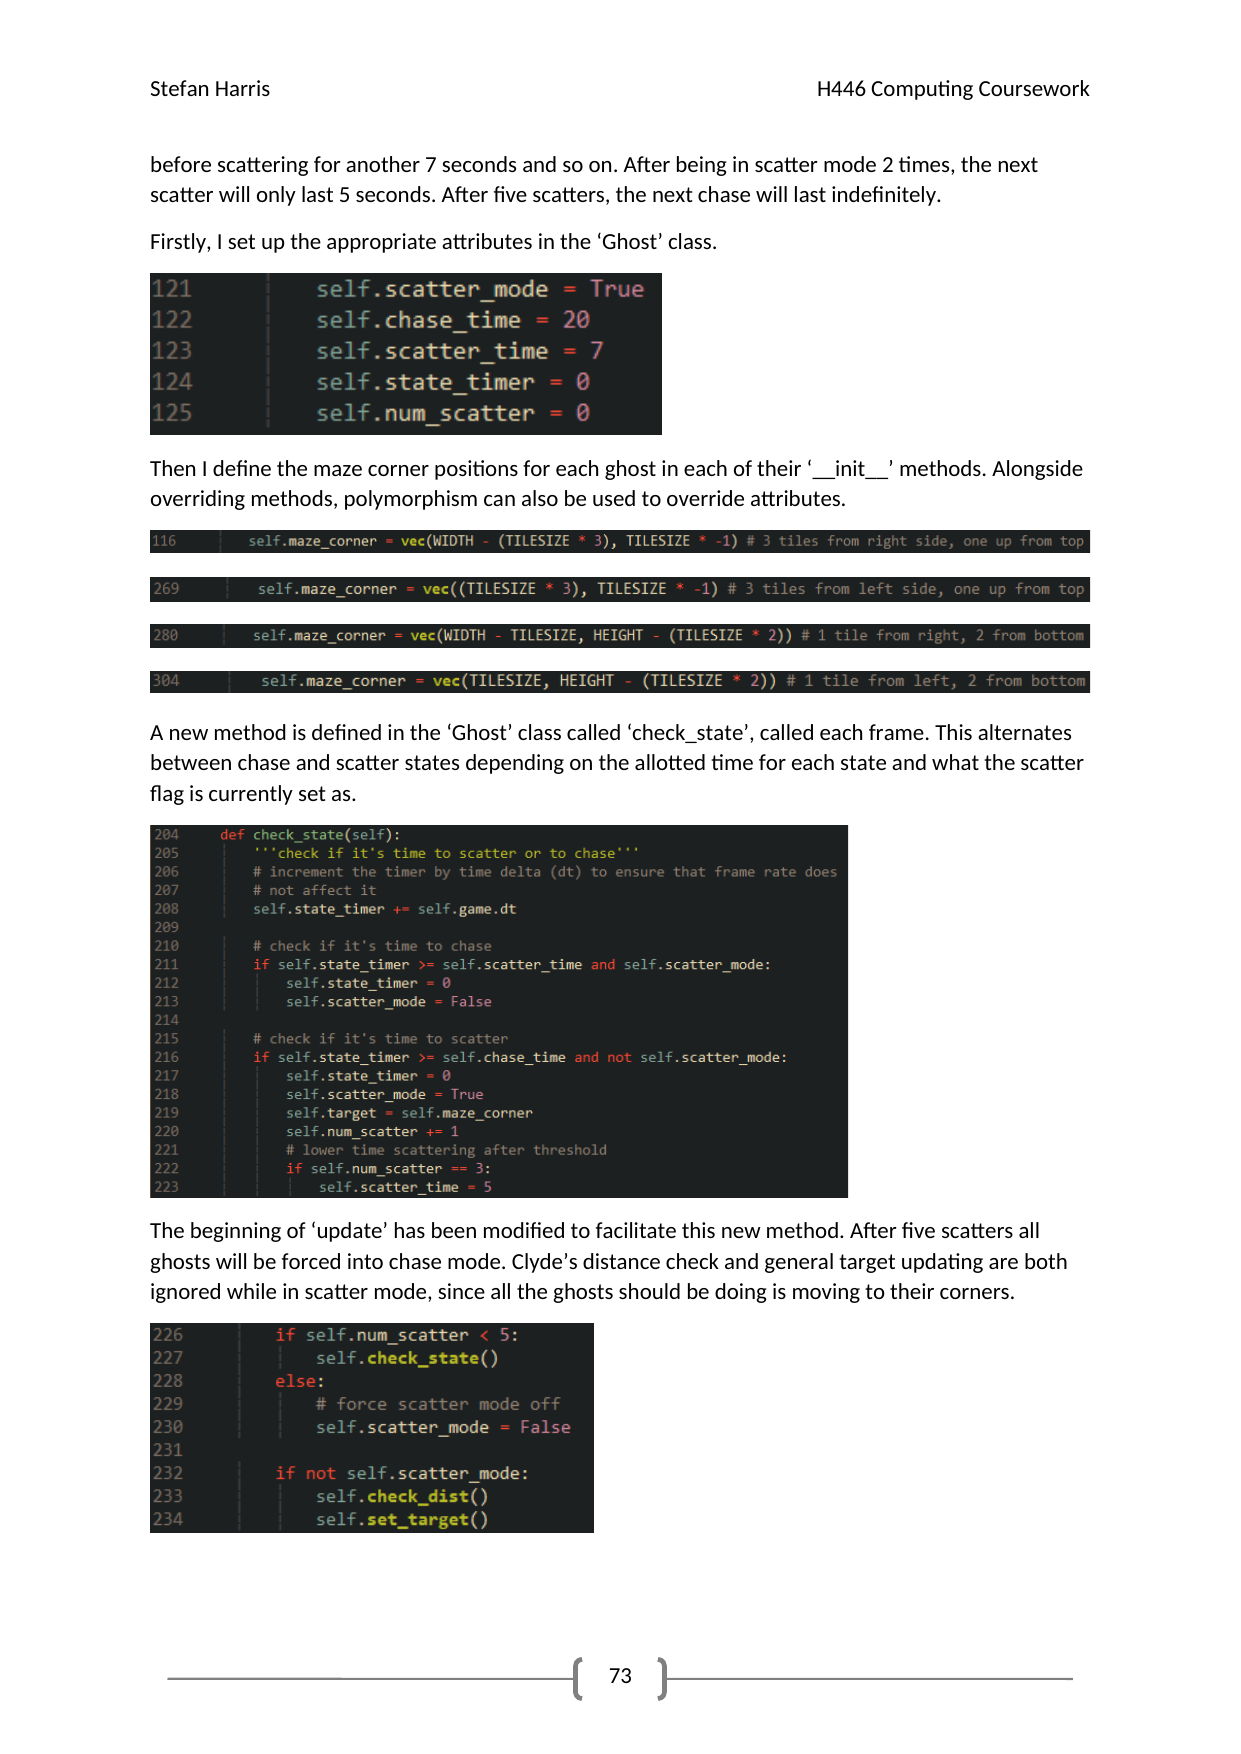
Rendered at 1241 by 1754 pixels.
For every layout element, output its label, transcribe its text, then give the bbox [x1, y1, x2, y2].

picture [150, 825, 849, 1198]
text A new method is defined in the ‘Ghost’ class called ‘check_state’, called each frame. This alternates between chase and scatter states depending on the allotted time for each state and what the scatter flag is currently set as. [150, 718, 1090, 807]
picture [150, 273, 662, 435]
picture [150, 624, 1091, 648]
text The beginning of ‘update’ has been modified to facilitate this new method. After five scatters all ghosts will be forced into chase mode. Clyde’s distance check and general target updating are both ignored while in scatter mode, since all the ghosts should be doing is moving to their corners. [150, 1217, 1090, 1305]
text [150, 150, 1090, 208]
picture [150, 671, 1091, 693]
text Firstly, I set up the appropriate attributes in the ‘Ghost’ class. [150, 227, 1090, 255]
picture [150, 1323, 594, 1533]
picture [150, 530, 1091, 553]
text Then I define the maze corner positions for each ghost in each of their ‘__init__’ methods. Alongside overriding methods, polymorphism can also be used to override attributes. [150, 454, 1090, 512]
picture [150, 577, 1091, 602]
